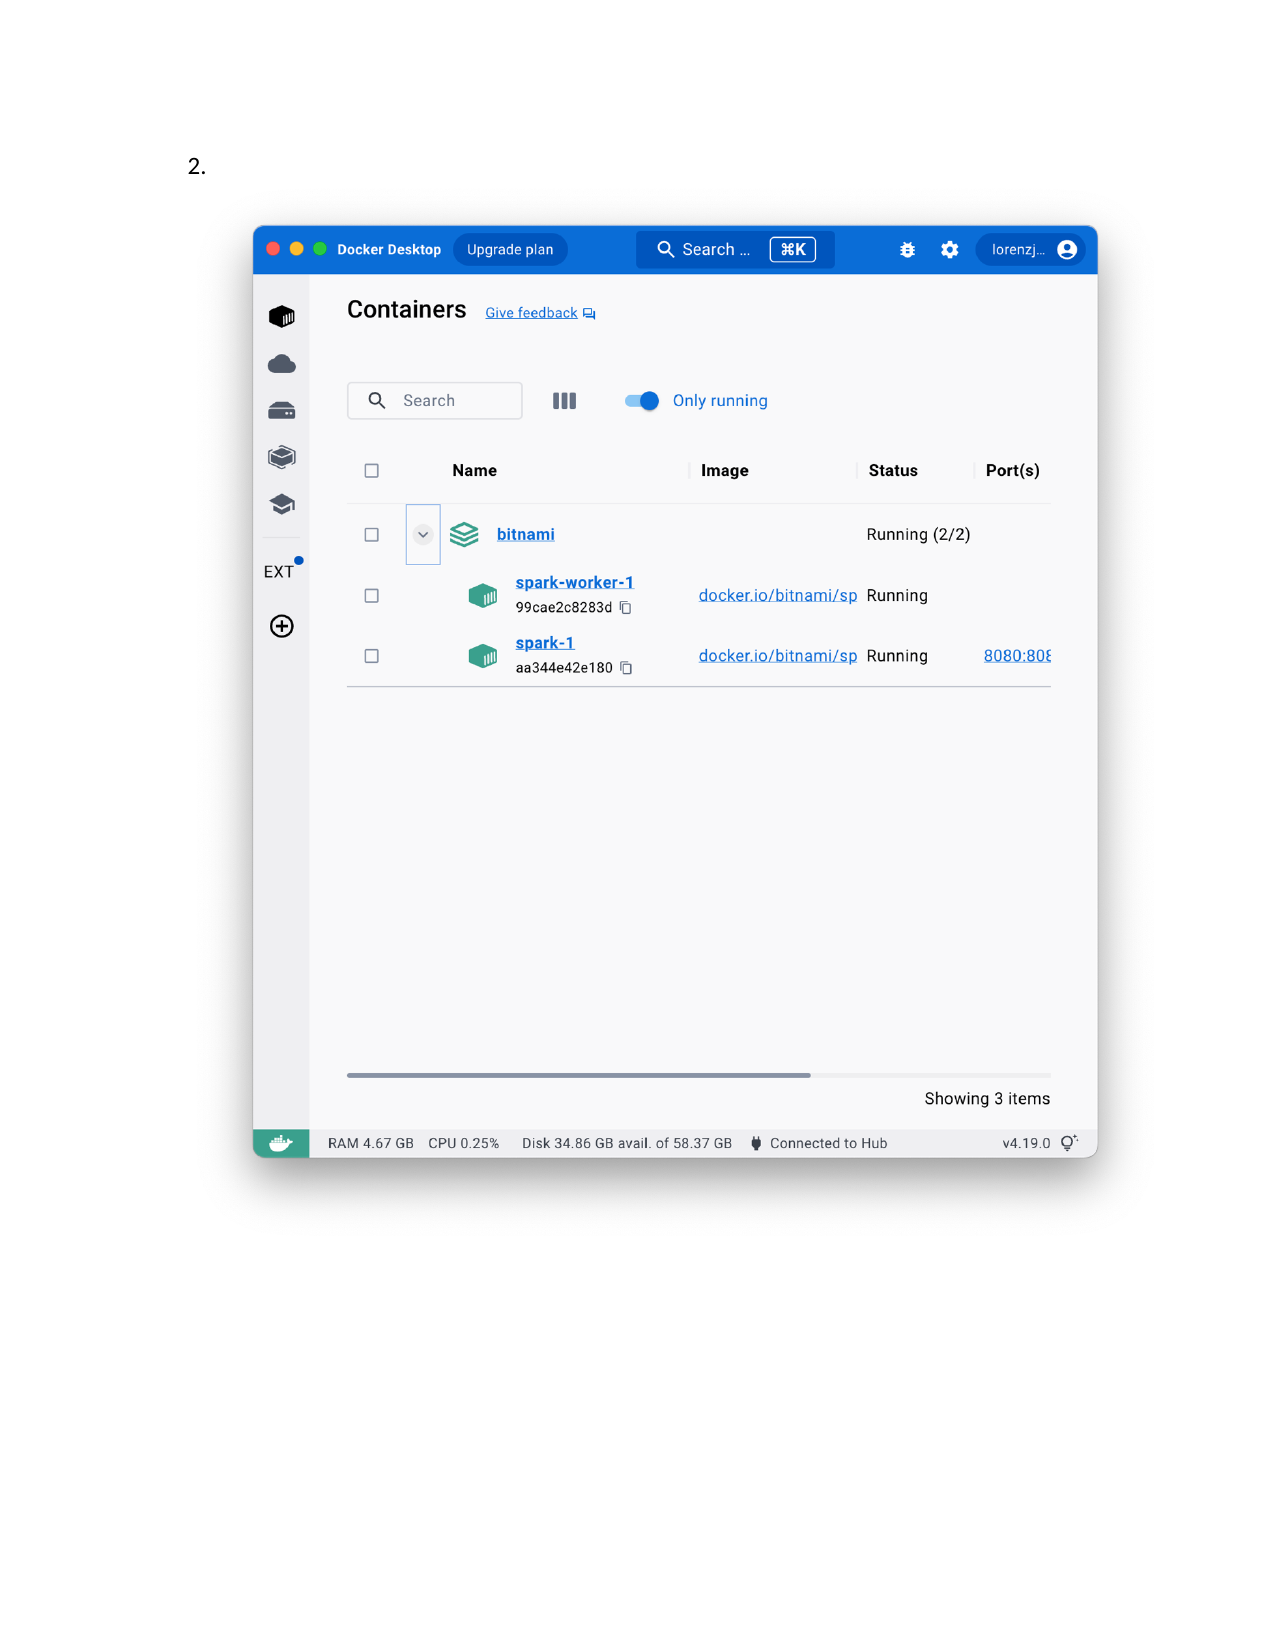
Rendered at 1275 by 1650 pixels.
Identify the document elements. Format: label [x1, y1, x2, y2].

picture [187, 180, 1163, 1244]
